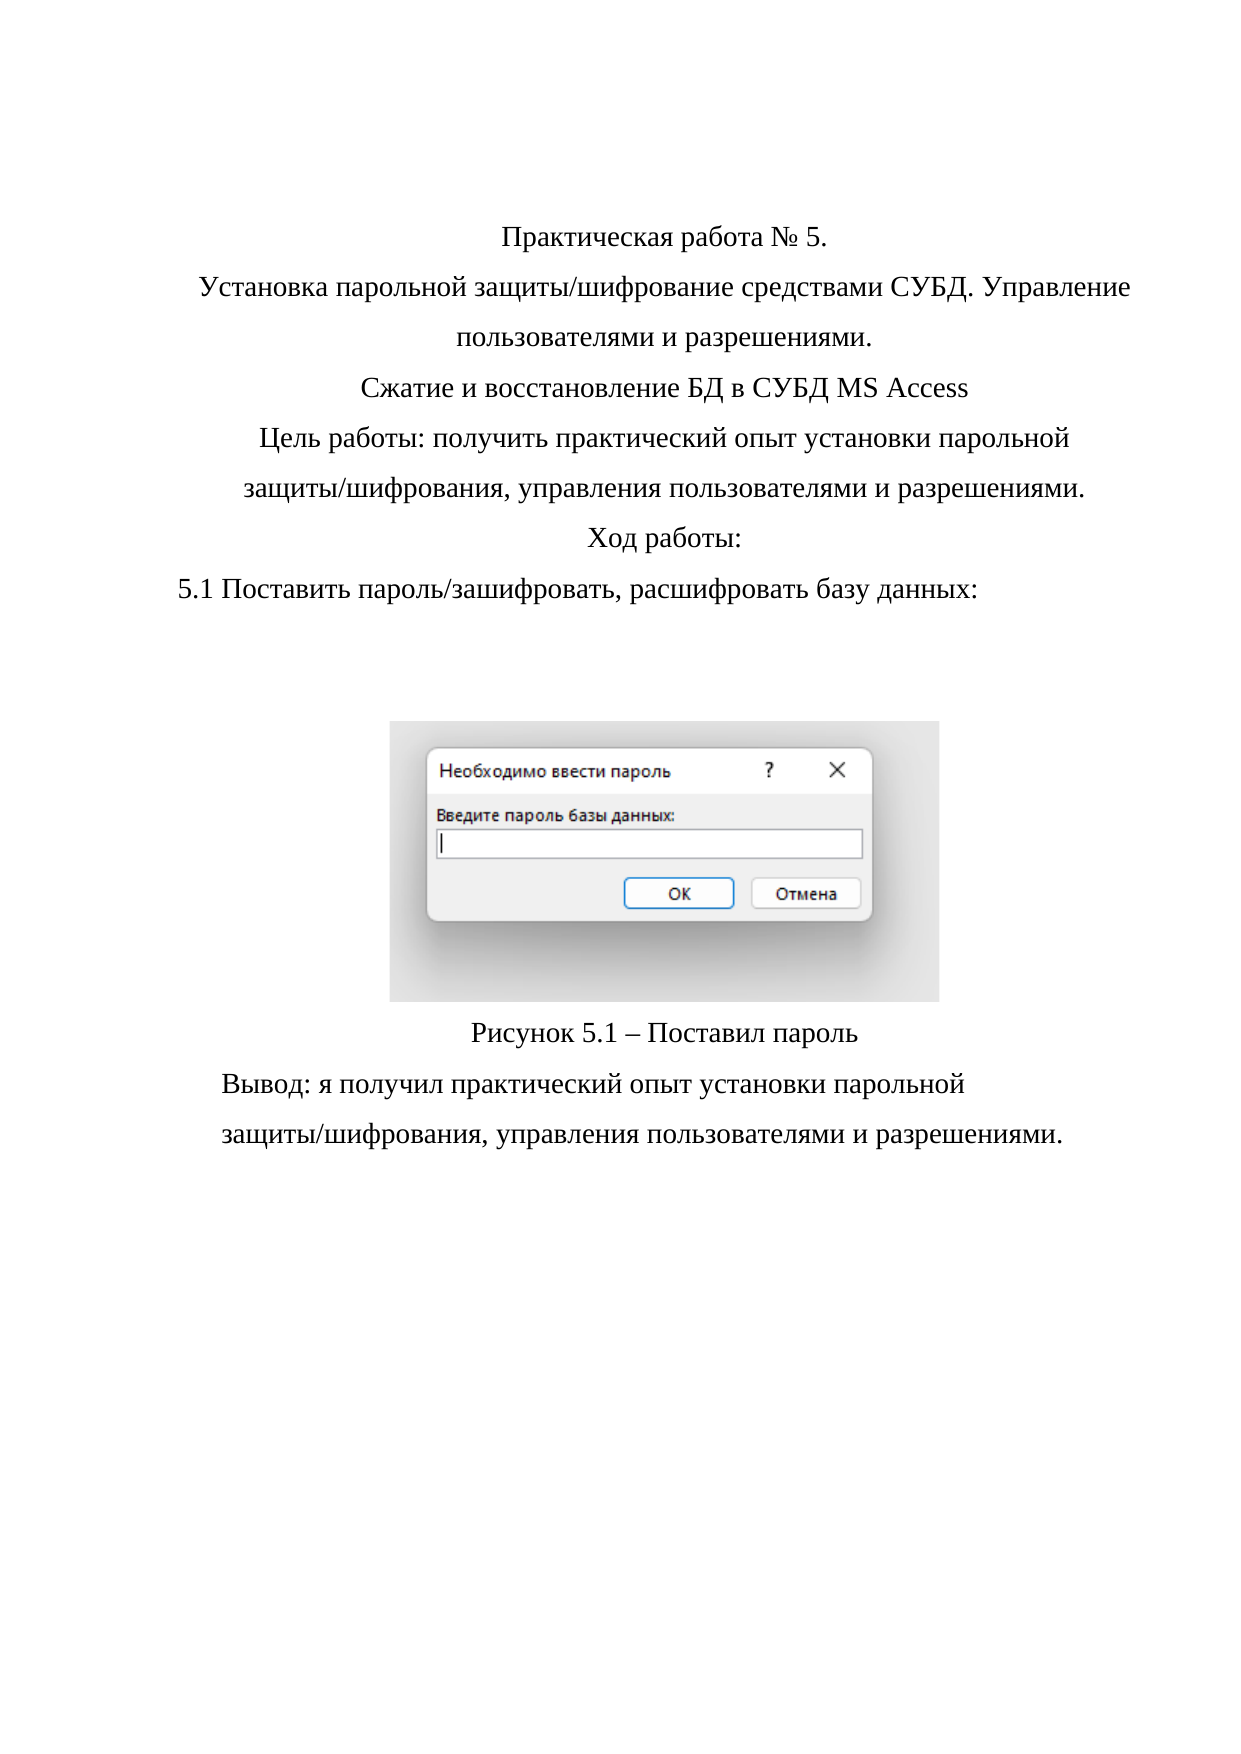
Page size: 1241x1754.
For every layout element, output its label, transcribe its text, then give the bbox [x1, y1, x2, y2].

text Ход работы: [177, 521, 1152, 554]
subtitle Практическая работа № 5. [177, 219, 1152, 252]
text Установка парольной защиты/шифрование средствами СУБД. Управление пользователями и разрешениями. Сжатие и восстановление БД в СУБД MS Access [177, 269, 1152, 403]
text 5.1 Поставить пароль/зашифровать, расшифровать базу данных: [177, 571, 1152, 604]
text Цель работы: получить практический опыт установки парольной защиты/шифрования, управления пользователями и разрешениями. [177, 420, 1152, 504]
list Вывод: я получил практический опыт установки парольной защиты/шифрования, управления пользователями и разрешениями. [221, 1066, 1152, 1150]
picture [389, 721, 940, 1002]
text Рисунок 5.1 – Поставил пароль [177, 1016, 1152, 1049]
